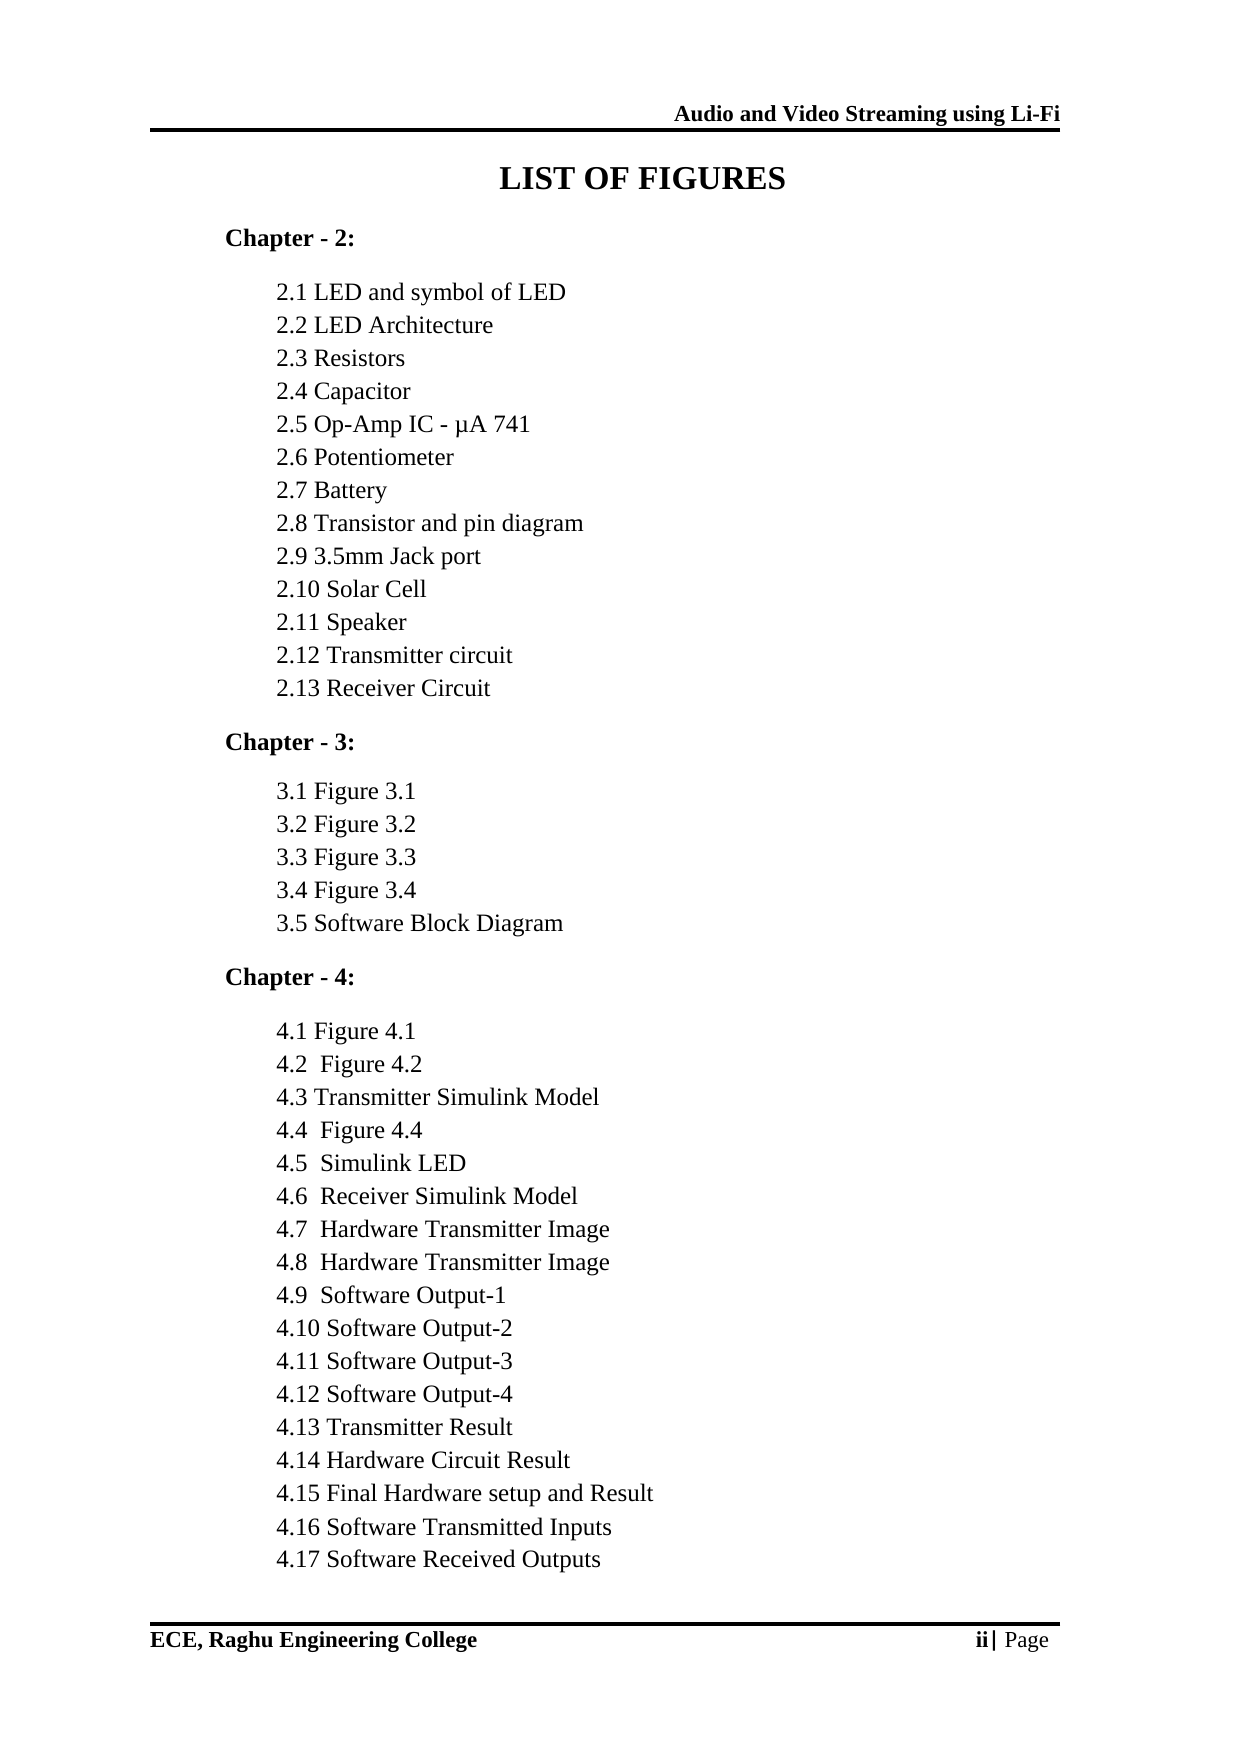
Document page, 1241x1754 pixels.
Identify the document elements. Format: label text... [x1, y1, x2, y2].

list LED and symbol of LED [276, 277, 1060, 306]
list Figure 4.2 [276, 1049, 1060, 1078]
list Transistor and pin diagram [276, 508, 1060, 537]
list 4.12 Software Output-4 [276, 1379, 1060, 1408]
list 4.14 Hardware Circuit Result [276, 1446, 1060, 1474]
text Chapter - 3: [225, 727, 1060, 756]
list 3.5mm Jack port [276, 541, 1060, 570]
list Potentiometer [276, 442, 1060, 471]
text LIST OF FIGURES [225, 158, 1060, 196]
list 4.13 Transmitter Result [276, 1412, 1060, 1441]
list Transmitter Simulink Model [276, 1082, 1060, 1111]
text Chapter - 4: [225, 962, 1060, 991]
list Figure 3.3 [276, 842, 1060, 871]
list 4.11 Software Output-3 [276, 1346, 1060, 1375]
list Software Block Diagram [276, 908, 1060, 937]
list Capacitor [276, 376, 1060, 404]
list Simulink LED [276, 1148, 1060, 1177]
list Figure 3.4 [276, 876, 1060, 904]
list Hardware Transmitter Image [276, 1247, 1060, 1276]
list Receiver Simulink Model [276, 1181, 1060, 1210]
list Figure 4.1 [276, 1016, 1060, 1045]
list Figure 4.4 [276, 1115, 1060, 1144]
list 4.10 Software Output-2 [276, 1313, 1060, 1342]
list LED Architecture [276, 310, 1060, 338]
list 2.12 Transmitter circuit [276, 640, 1060, 669]
list 4.16 Software Transmitted Inputs [276, 1512, 1060, 1540]
list Hardware Transmitter Image [276, 1214, 1060, 1243]
list 2.10 Solar Cell [276, 574, 1060, 603]
list 4.17 Software Received Outputs [276, 1544, 1060, 1573]
list Figure 3.1 [276, 776, 1060, 805]
text Chapter - 2: [225, 223, 1060, 252]
list Op-Amp IC - µA 741 [276, 409, 1060, 438]
list Battery [276, 475, 1060, 504]
list Software Output-1 [276, 1280, 1060, 1309]
list Figure 3.2 [276, 809, 1060, 838]
list 2.11 Speaker [276, 607, 1060, 636]
list 4.15 Final Hardware setup and Result [276, 1478, 1060, 1507]
list Resistors [276, 343, 1060, 372]
list 2.13 Receiver Circuit [276, 673, 1060, 702]
